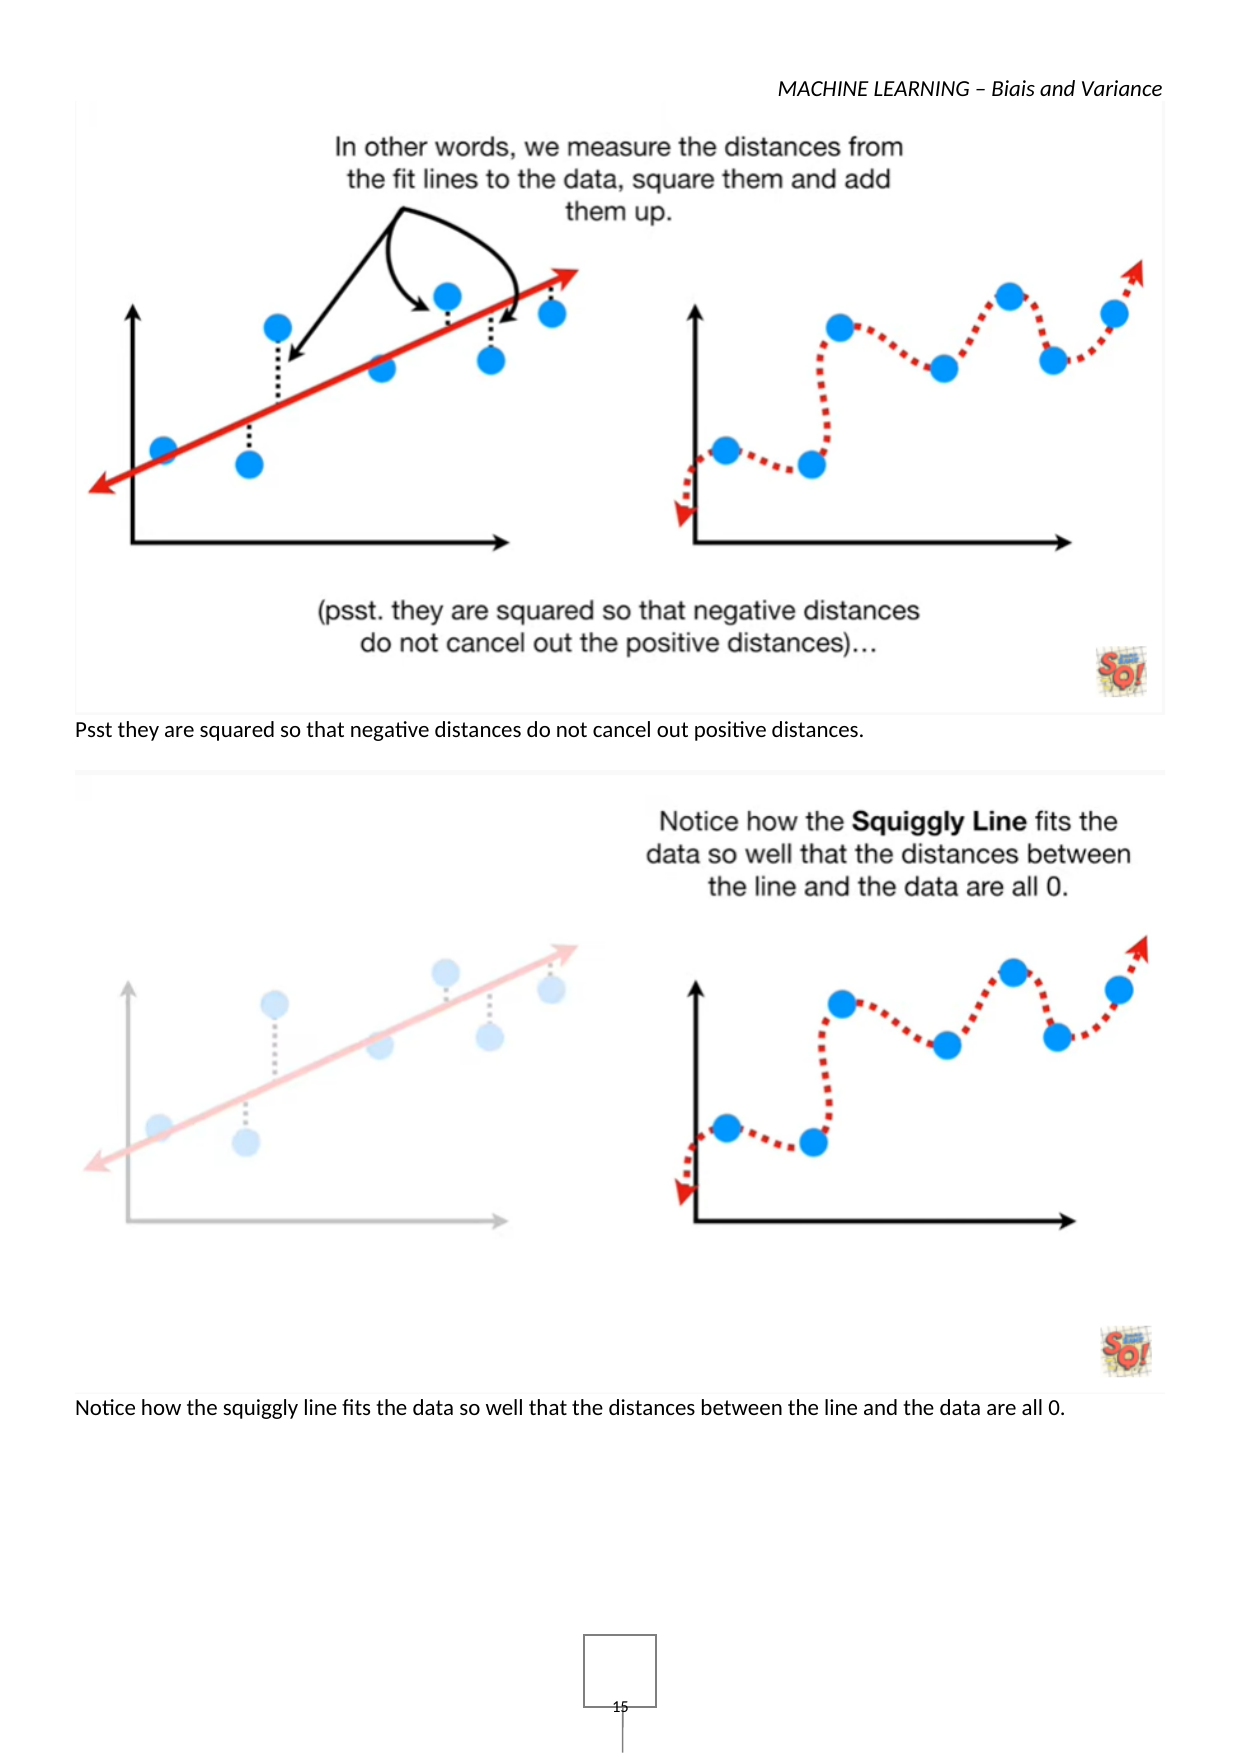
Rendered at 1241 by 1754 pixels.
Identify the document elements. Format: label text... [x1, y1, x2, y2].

picture [75, 101, 1166, 715]
picture [75, 770, 1166, 1394]
text Psst they are squared so that negative distances do not cancel out positive distances. [75, 715, 1165, 743]
text Notice how the squiggly line fits the data so well that the distances between the line and the data are all 0. [75, 1394, 1165, 1421]
